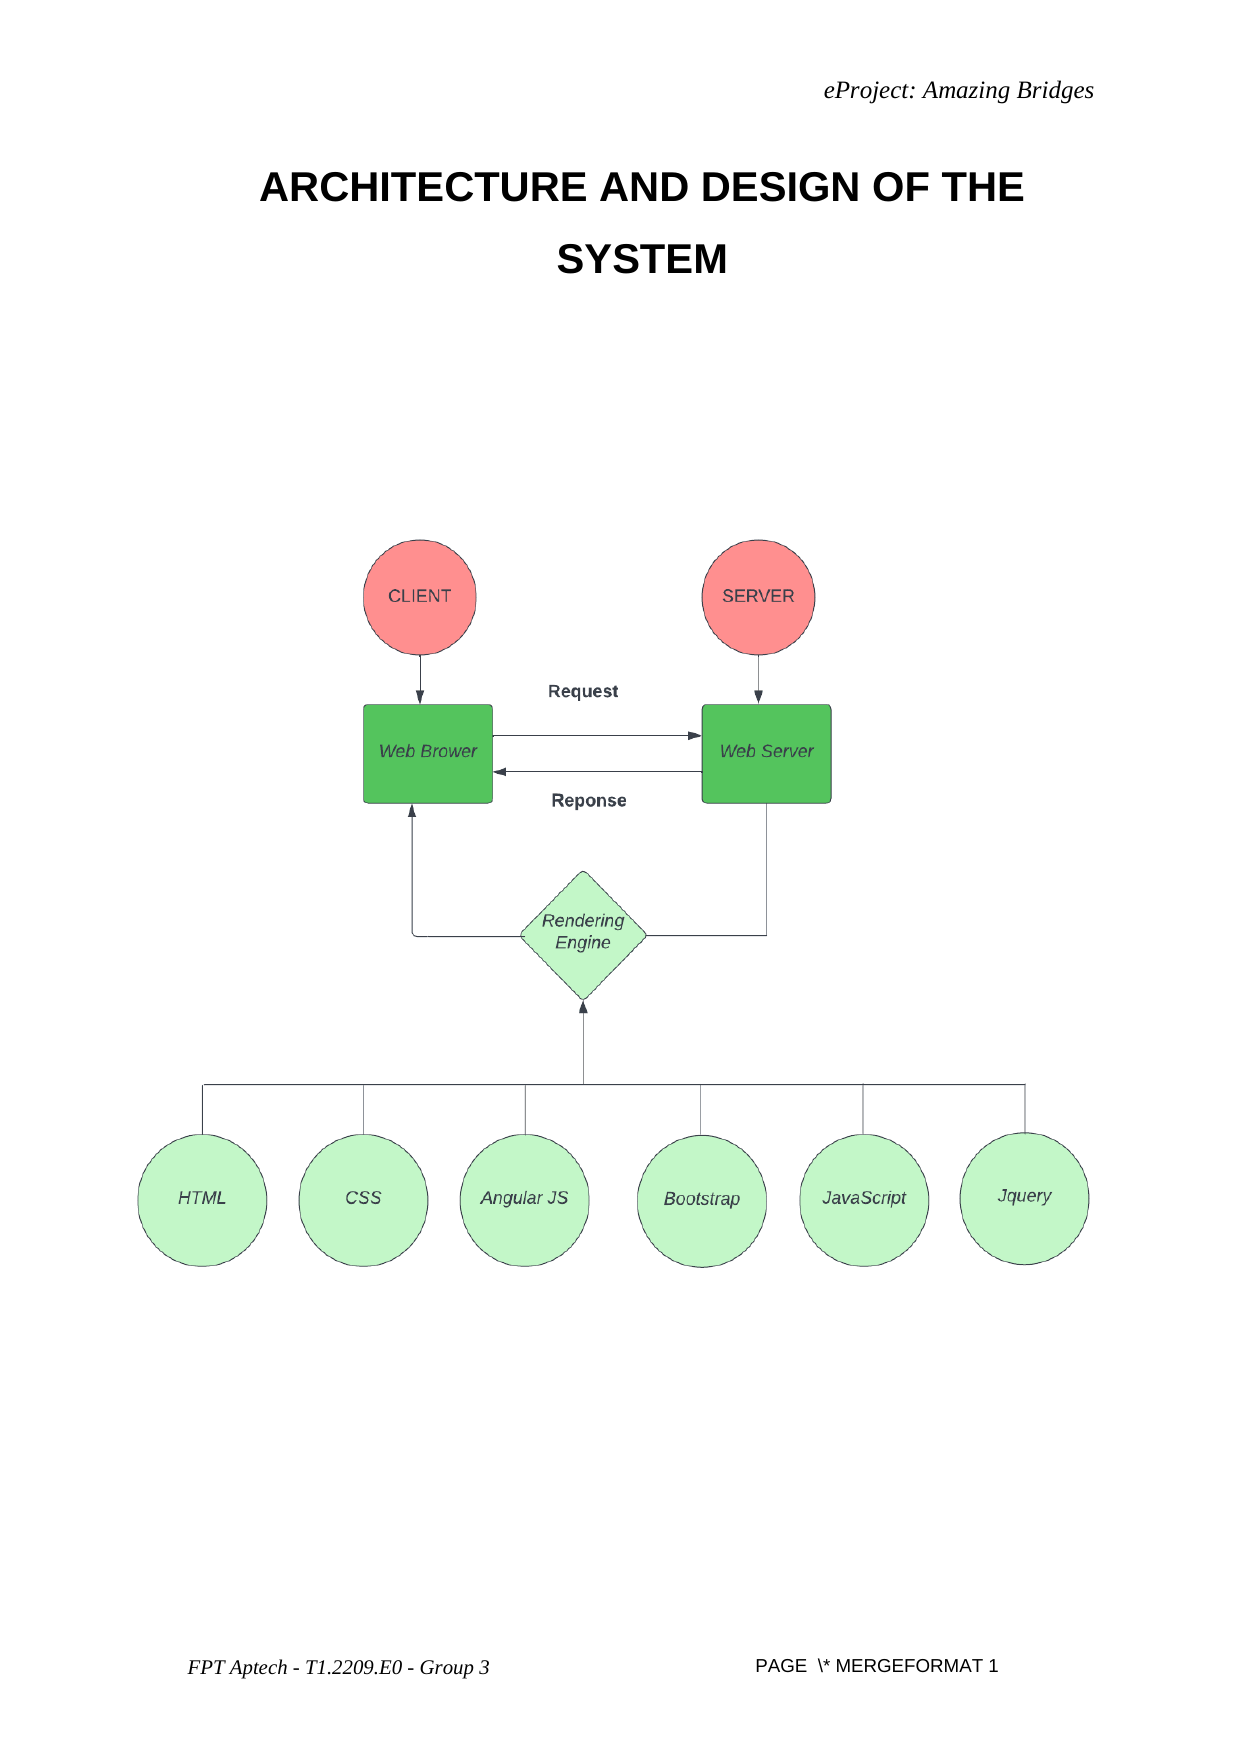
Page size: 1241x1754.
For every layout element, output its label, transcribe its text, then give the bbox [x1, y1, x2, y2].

picture [72, 485, 1153, 1322]
text ARCHITECTURE AND DESIGN OF THE SYSTEM [187, 162, 1096, 282]
